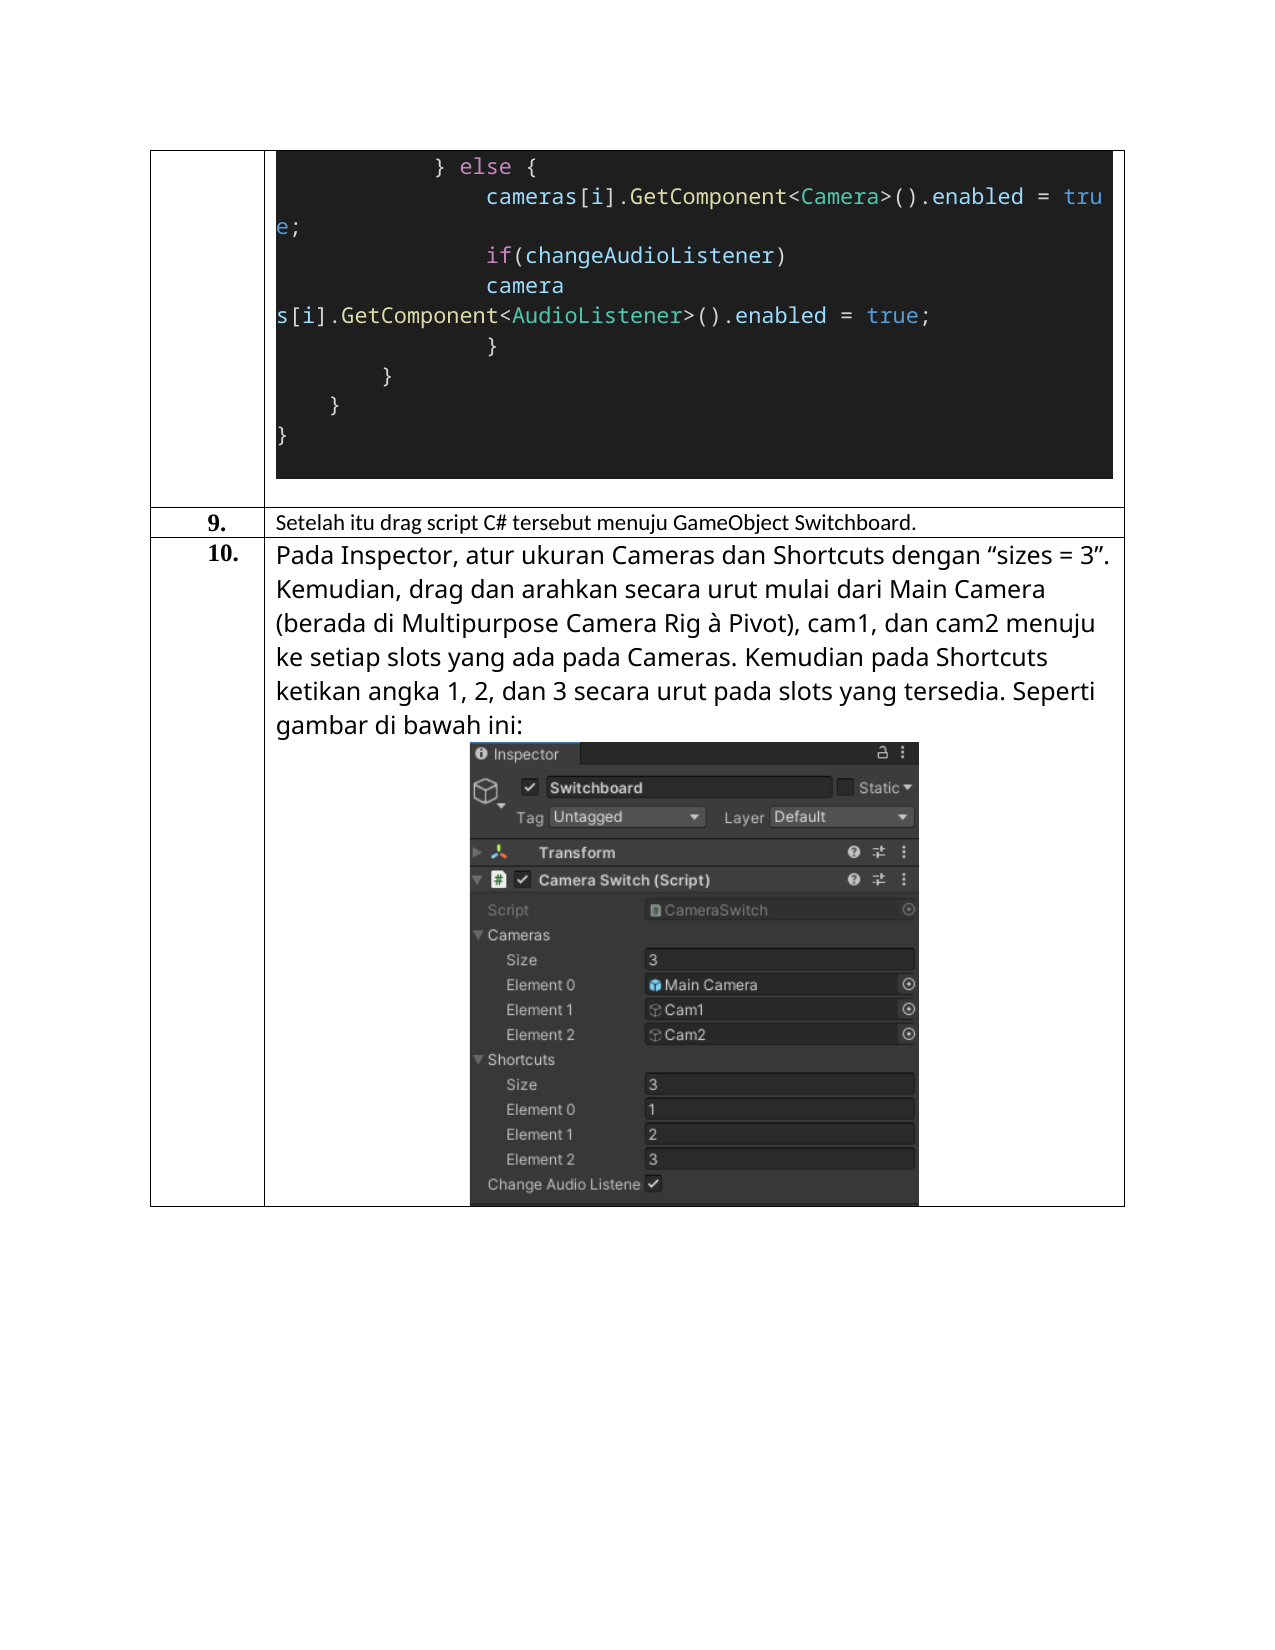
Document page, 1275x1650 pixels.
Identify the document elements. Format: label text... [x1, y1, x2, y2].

table_cell [151, 151, 264, 507]
table_cell Pada Inspector, atur ukuran Cameras dan Shortcuts dengan “sizes = 3”. Kemudian, drag dan arahkan secara urut mulai dari Main Camera (berada di Multipurpose Camera Rig à Pivot), cam1, dan cam2 menuju ke setiap slots yang ada pada Cameras. Kemudian pada Shortcuts ketikan angka 1, 2, dan 3 secara urut pada slots yang tersedia. Seperti gambar di bawah ini: [265, 538, 1124, 1206]
table_cell [151, 508, 264, 537]
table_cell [265, 151, 1124, 507]
table_cell [151, 538, 264, 1206]
table_cell Setelah itu drag script C# tersebut menuju GameObject Switchboard. [265, 508, 1124, 537]
picture [469, 742, 919, 1206]
